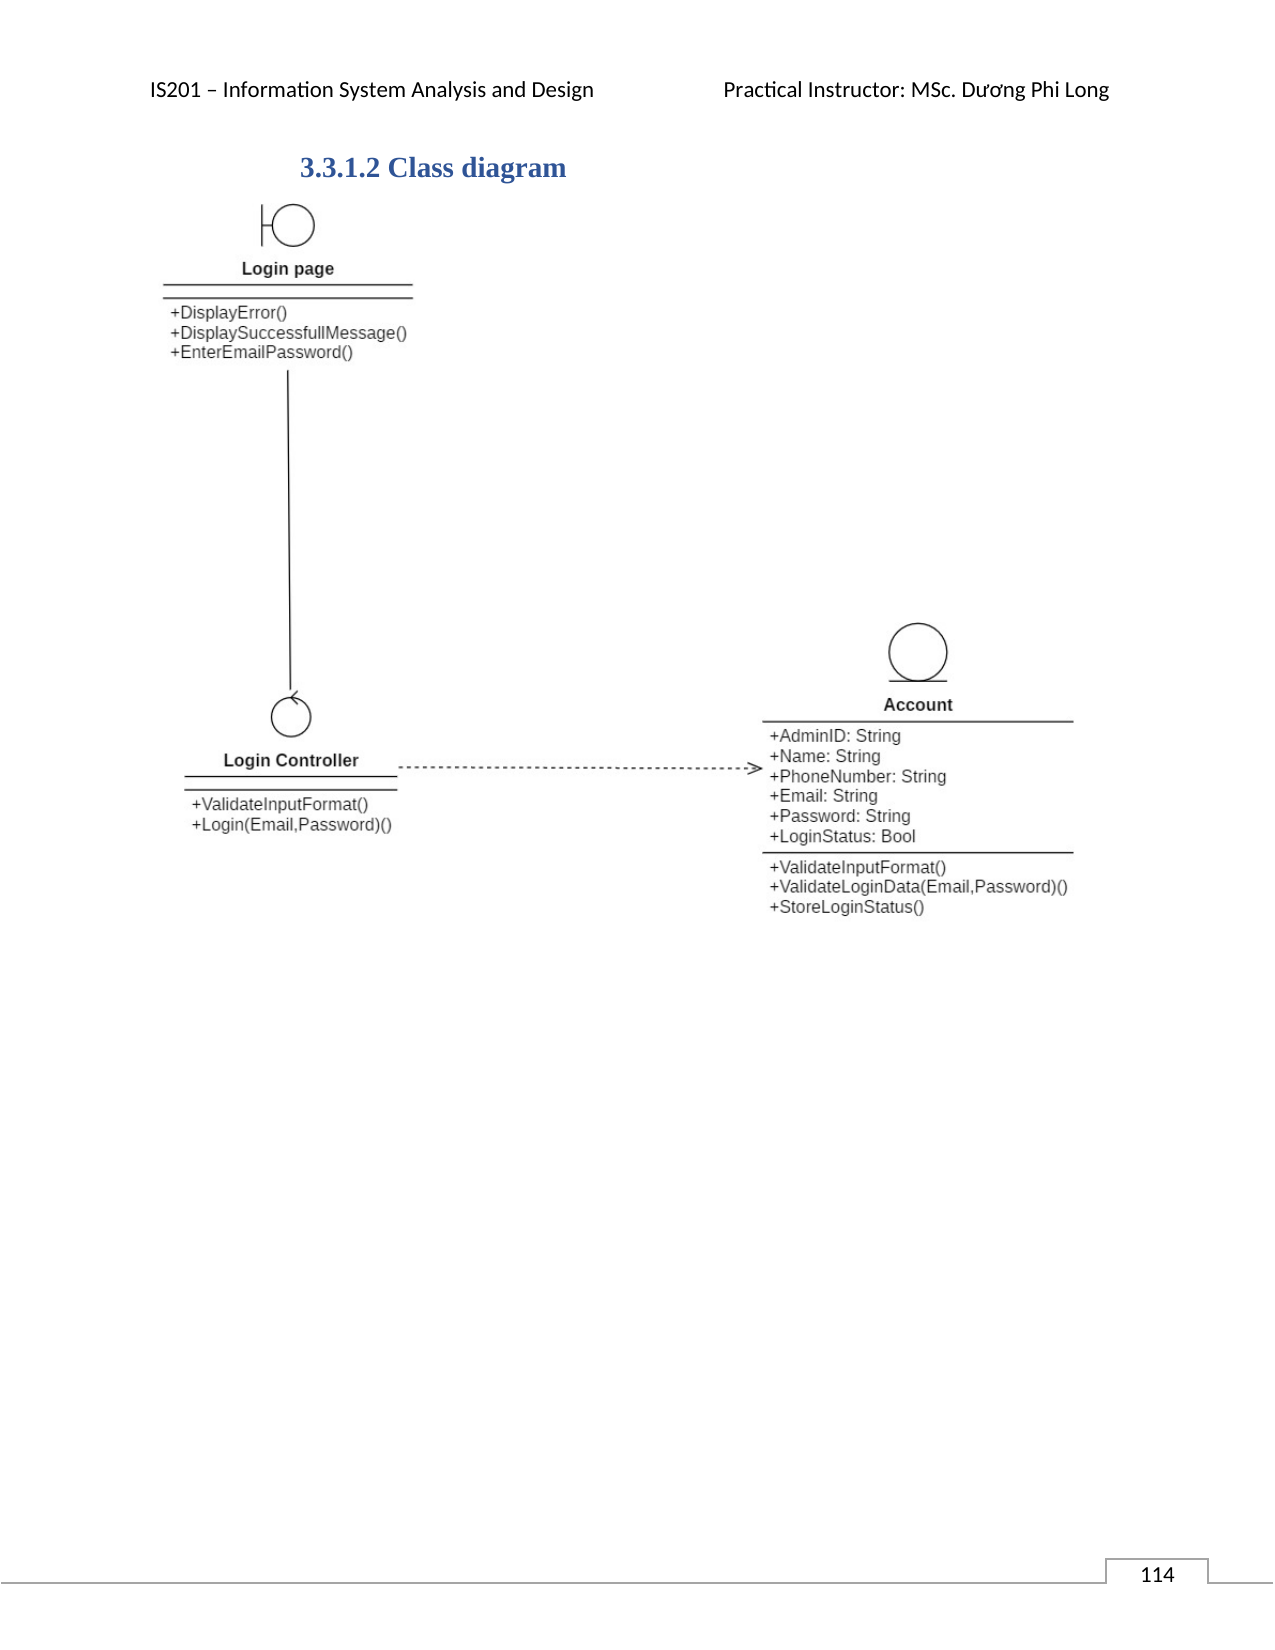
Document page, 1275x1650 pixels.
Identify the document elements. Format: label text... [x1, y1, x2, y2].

subtitle 3.3.1.2 Class diagram [225, 150, 1125, 183]
picture [150, 186, 1125, 977]
